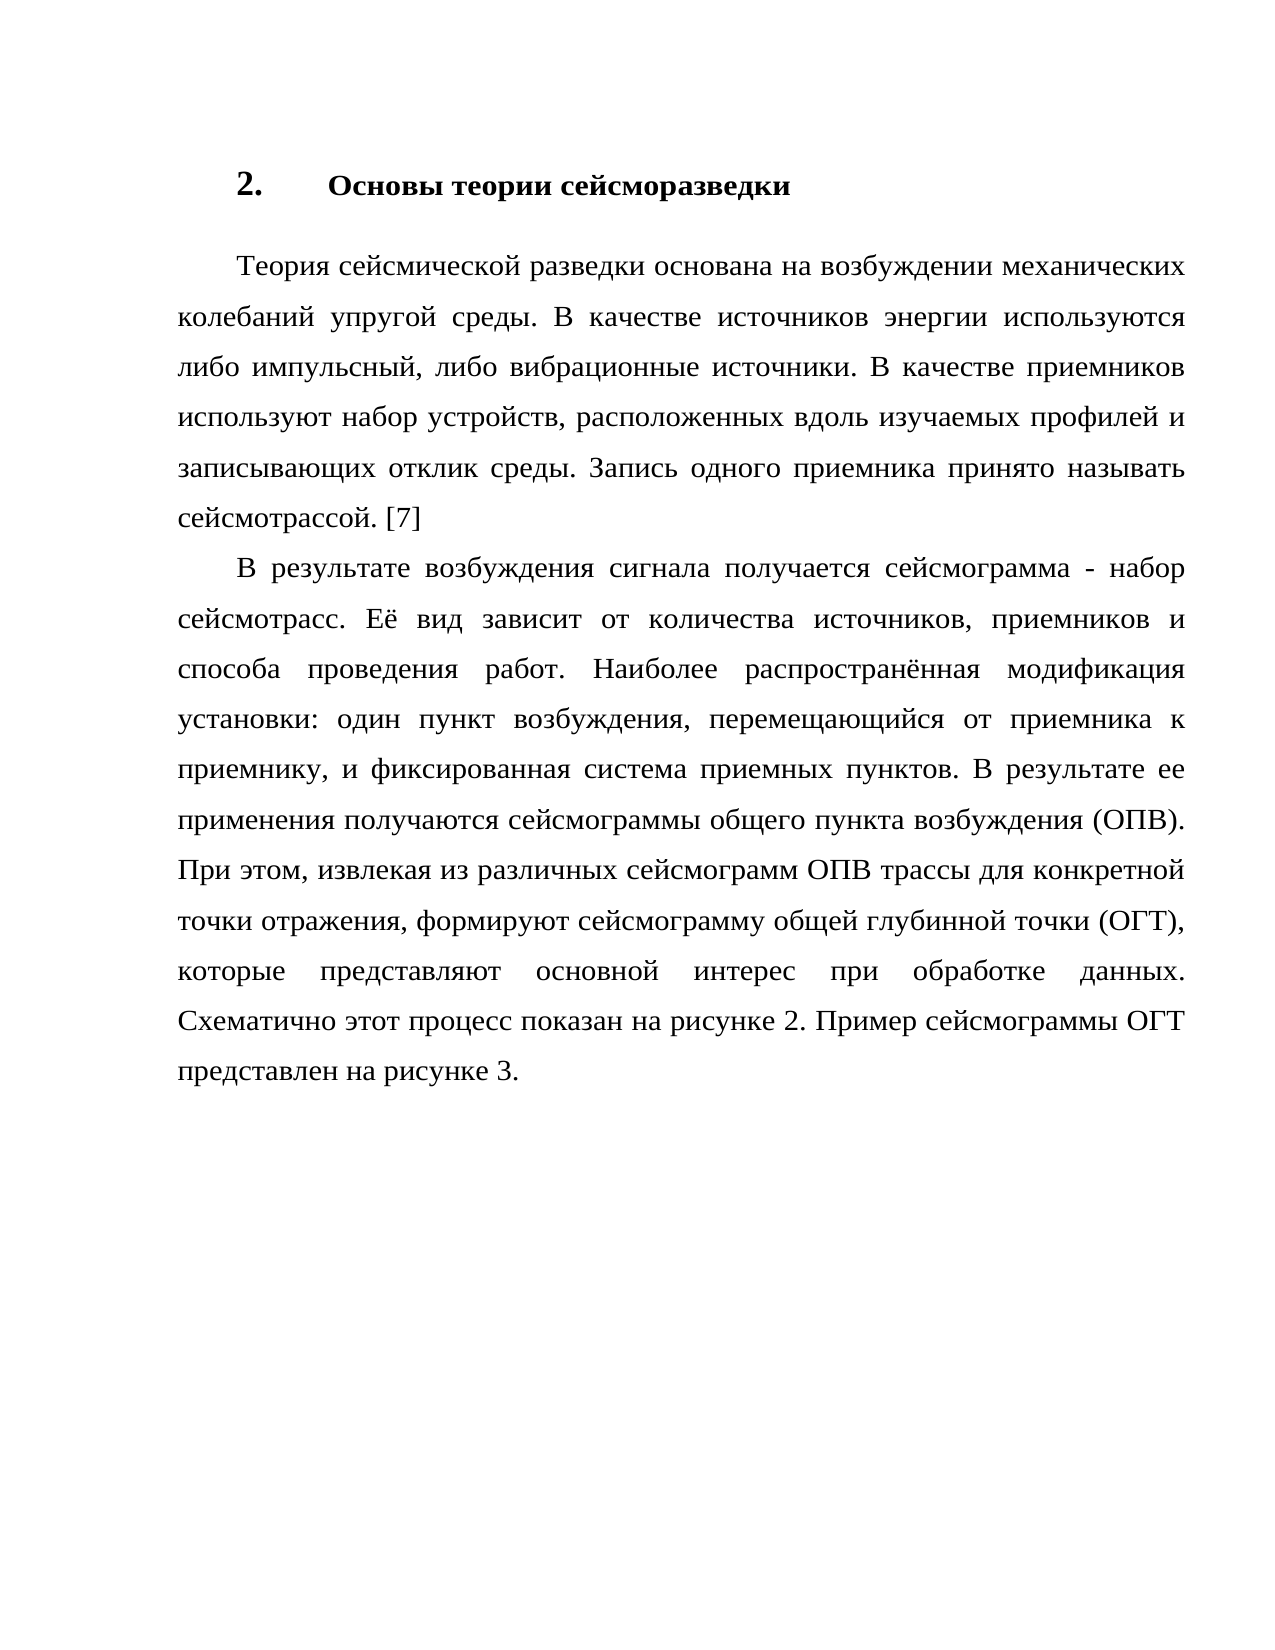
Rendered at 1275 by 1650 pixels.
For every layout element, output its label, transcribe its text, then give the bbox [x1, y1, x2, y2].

text Теория сейсмической разведки основана на возбуждении механических колебаний упругой среды. В качестве источников энергии используются либо импульсный, либо вибрационные источники. В качестве приемников используют набор устройств, расположенных вдоль изучаемых профилей и записывающих отклик среды. Запись одного приемника принято называть сейсмотрассой. [7] [177, 248, 1186, 534]
text В результате возбуждения сигнала получается сейсмограмма - набор сейсмотрасс. Её вид зависит от количества источников, приемников и способа проведения работ. Наиболее распространённая модификация установки: один пункт возбуждения, перемещающийся от приемника к приемнику, и фиксированная система приемных пунктов. В результате ее применения получаются сейсмограммы общего пункта возбуждения (ОПВ). При этом, извлекая из различных сейсмограмм ОПВ трассы для конкретной точки отражения, формируют сейсмограмму общей глубинной точки (ОГТ), которые представляют основной интерес при обработке данных. Схематично этот процесс показан на рисунке 2. Пример сейсмограммы ОГТ представлен на рисунке 3. [177, 550, 1186, 1087]
subtitle Основы теории сейсморазведки [177, 162, 1186, 203]
